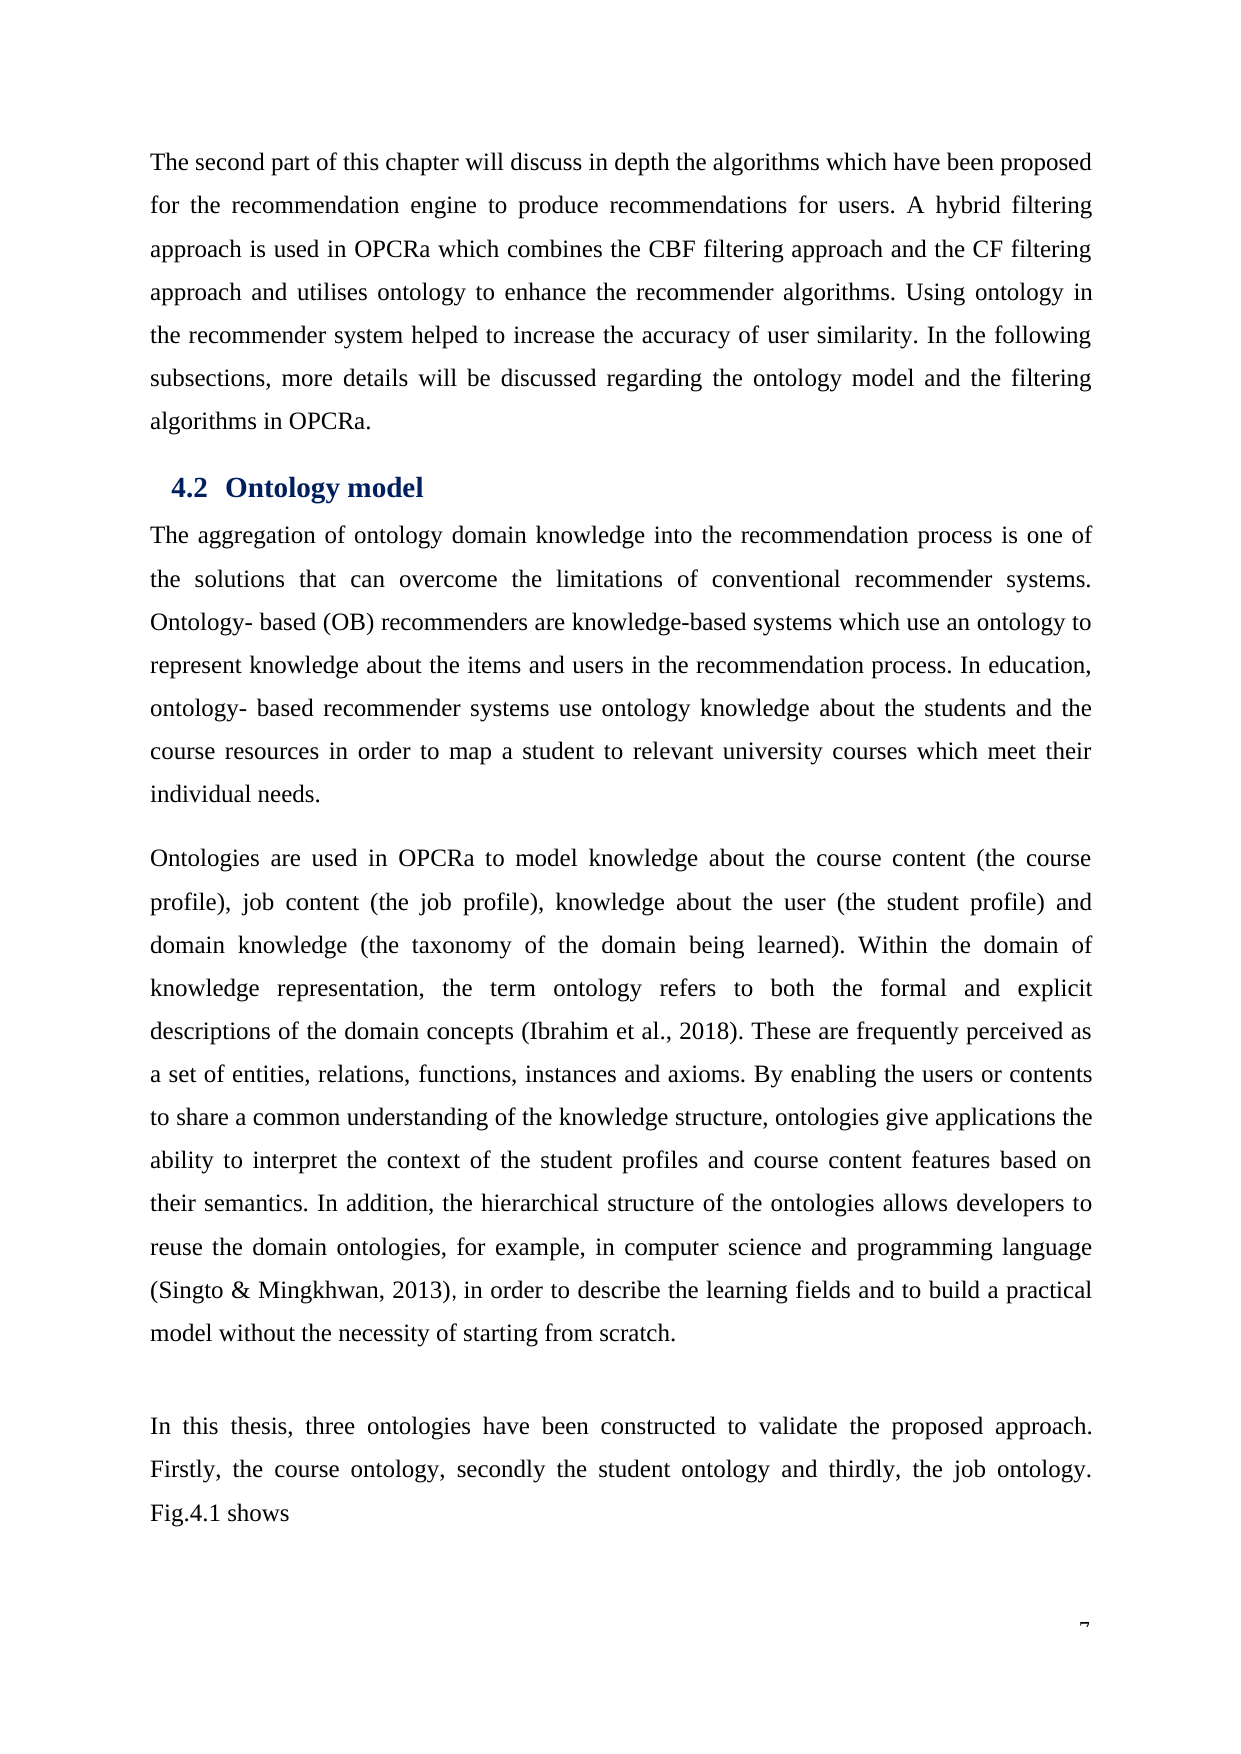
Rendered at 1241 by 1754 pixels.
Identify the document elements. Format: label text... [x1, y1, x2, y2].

subtitle Ontology model [171, 471, 1240, 504]
text The second part of this chapter will discuss in depth the algorithms which have been proposed for the recommendation engine to produce recommendations for users. A hybrid filtering approach is used in OPCRa which combines the CBF filtering approach and the CF filtering approach and utilises ontology to enhance the recommender algorithms. Using ontology in the recommender system helped to increase the accuracy of user similarity. In the following subsections, more details will be discussed regarding the ontology model and the filtering algorithms in OPCRa. [150, 147, 1093, 435]
text In this thesis, three ontologies have been constructed to validate the proposed approach. Firstly, the course ontology, secondly the student ontology and thirdly, the job ontology. Fig.4.1 shows [150, 1411, 1093, 1526]
text The aggregation of ontology domain knowledge into the recommendation process is one of the solutions that can overcome the limitations of conventional recommender systems. Ontology- based (OB) recommenders are knowledge-based systems which use an ontology to represent knowledge about the items and users in the recommendation process. In education, ontology- based recommender systems use ontology knowledge about the students and the course resources in order to map a student to relevant university courses which meet their individual needs. [150, 521, 1093, 808]
text Ontologies are used in OPCRa to model knowledge about the course content (the course profile), job content (the job profile), knowledge about the user (the student profile) and domain knowledge (the taxonomy of the domain being learned). Within the domain of knowledge representation, the term ontology refers to both the formal and explicit descriptions of the domain concepts (Ibrahim et al., 2018). These are frequently perceived as a set of entities, relations, functions, instances and axioms. By enabling the users or contents to share a common understanding of the knowledge structure, ontologies give applications the ability to interpret the context of the student profiles and course content features based on their semantics. In addition, the hierarchical structure of the ontologies allows developers to reuse the domain ontologies, for example, in computer science and programming language (Singto & Mingkhwan, 2013), in order to describe the learning fields and to build a practical model without the necessity of starting from scratch. [150, 843, 1093, 1347]
